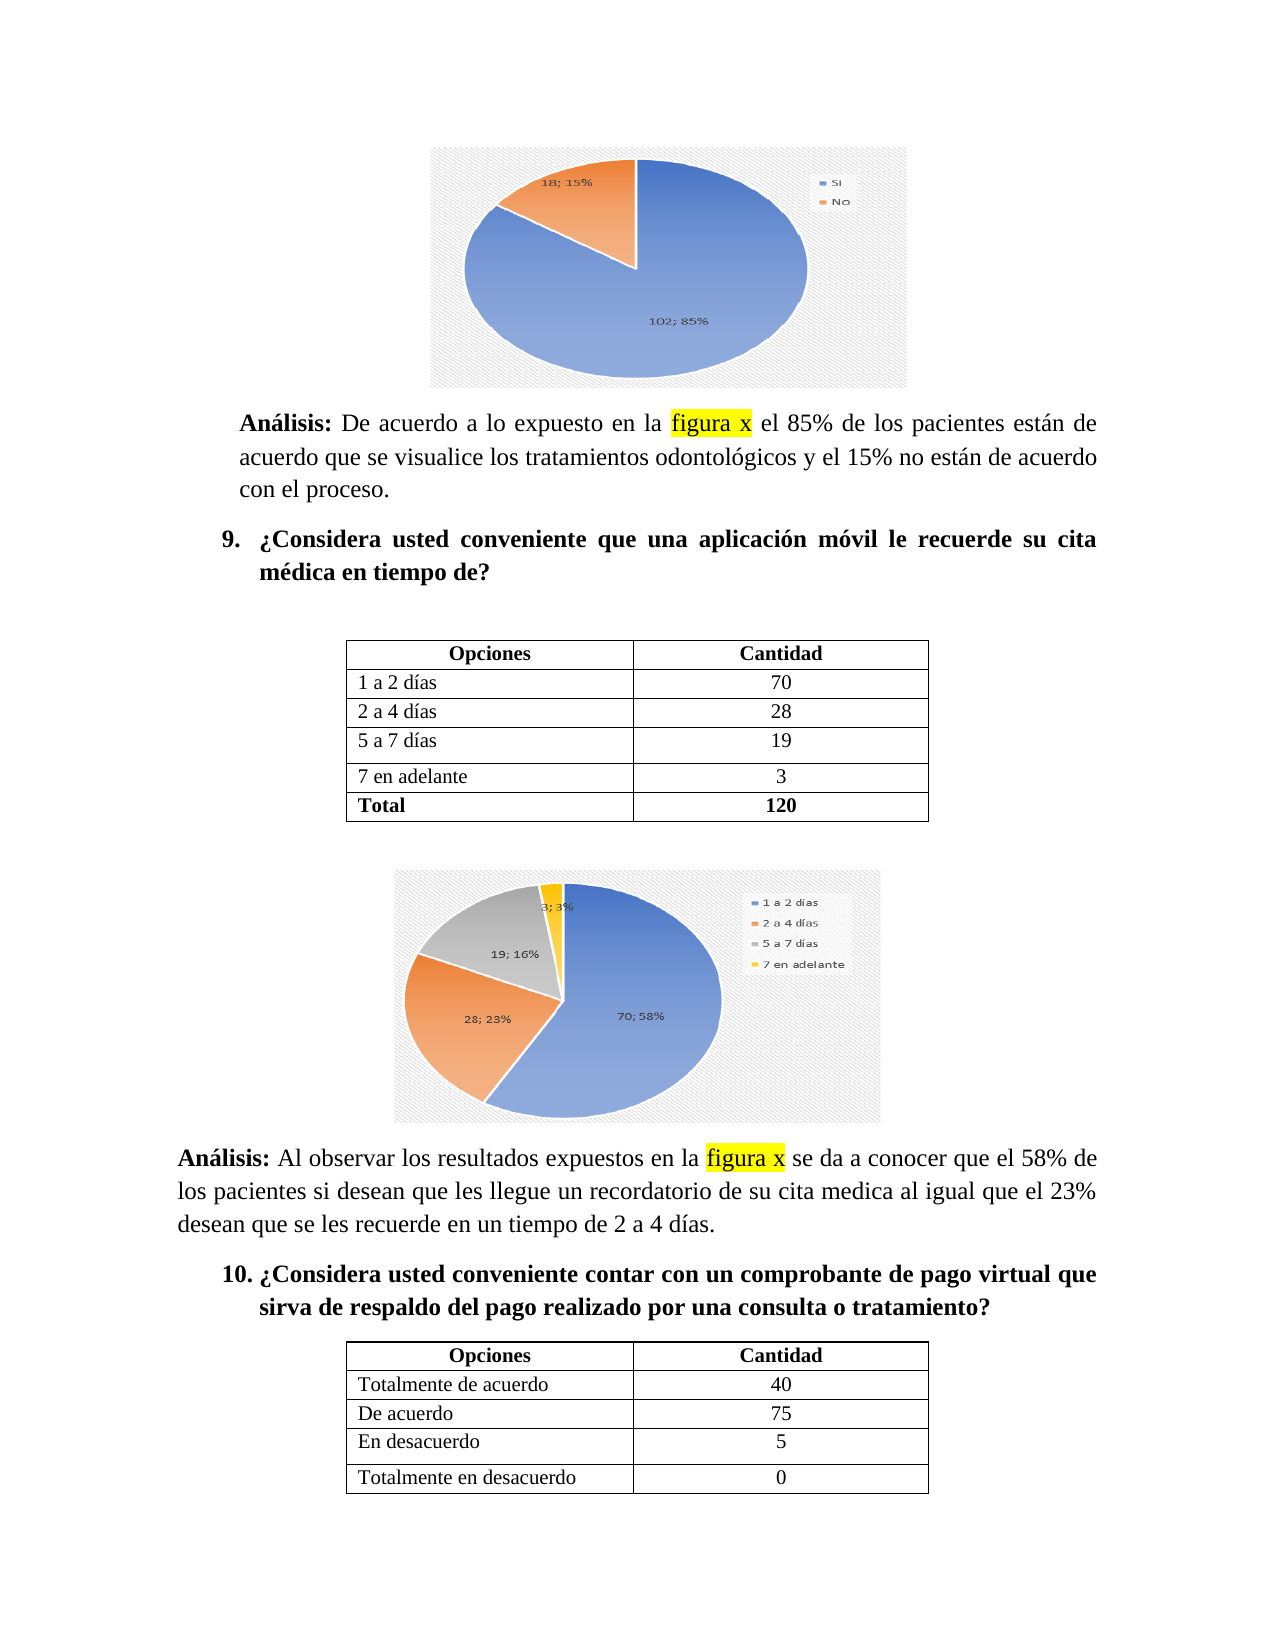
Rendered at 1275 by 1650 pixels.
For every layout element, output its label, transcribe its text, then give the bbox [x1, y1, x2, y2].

table_header Cantidad [634, 641, 928, 669]
table_cell 120 [634, 793, 928, 821]
text Análisis: De acuerdo a lo expuesto en la figura x el 85% de los pacientes están de acuerdo que se visualice los tratamientos odontológicos y el 15% no están de acuerdo con el proceso. [239, 408, 1098, 503]
table_cell 7 en adelante [347, 764, 633, 792]
table_cell De acuerdo [347, 1400, 633, 1428]
table_cell En desacuerdo [347, 1429, 633, 1464]
picture [394, 870, 881, 1123]
list ¿Considera usted conveniente contar con un comprobante de pago virtual que sirva de respaldo del pago realizado por una consulta o tratamiento? [222, 1259, 1098, 1321]
picture [430, 147, 907, 388]
table_cell 70 [634, 670, 928, 698]
table_cell 5 a 7 días [347, 728, 633, 763]
table_cell 0 [634, 1465, 928, 1493]
table_cell 40 [634, 1371, 928, 1399]
table_cell 5 [634, 1429, 928, 1464]
table_cell 19 [634, 728, 928, 763]
table_cell Total [347, 793, 633, 821]
list ¿Considera usted conveniente que una aplicación móvil le recuerde su cita médica en tiempo de? [222, 524, 1098, 586]
table_cell 2 a 4 días [347, 699, 633, 727]
table_cell 3 [634, 764, 928, 792]
table_cell 75 [634, 1400, 928, 1428]
table_cell 28 [634, 699, 928, 727]
table_cell 1 a 2 días [347, 670, 633, 698]
table_cell Totalmente de acuerdo [347, 1371, 633, 1399]
table_header Opciones [347, 1343, 633, 1370]
table_header Cantidad [634, 1343, 928, 1370]
table_header Opciones [347, 641, 633, 669]
table_cell Totalmente en desacuerdo [347, 1465, 633, 1493]
text Análisis: Al observar los resultados expuestos en la figura x se da a conocer que el 58% de los pacientes si desean que les llegue un recordatorio de su cita medica al igual que el 23% desean que se les recuerde en un tiempo de 2 a 4 días. [177, 1143, 1098, 1238]
